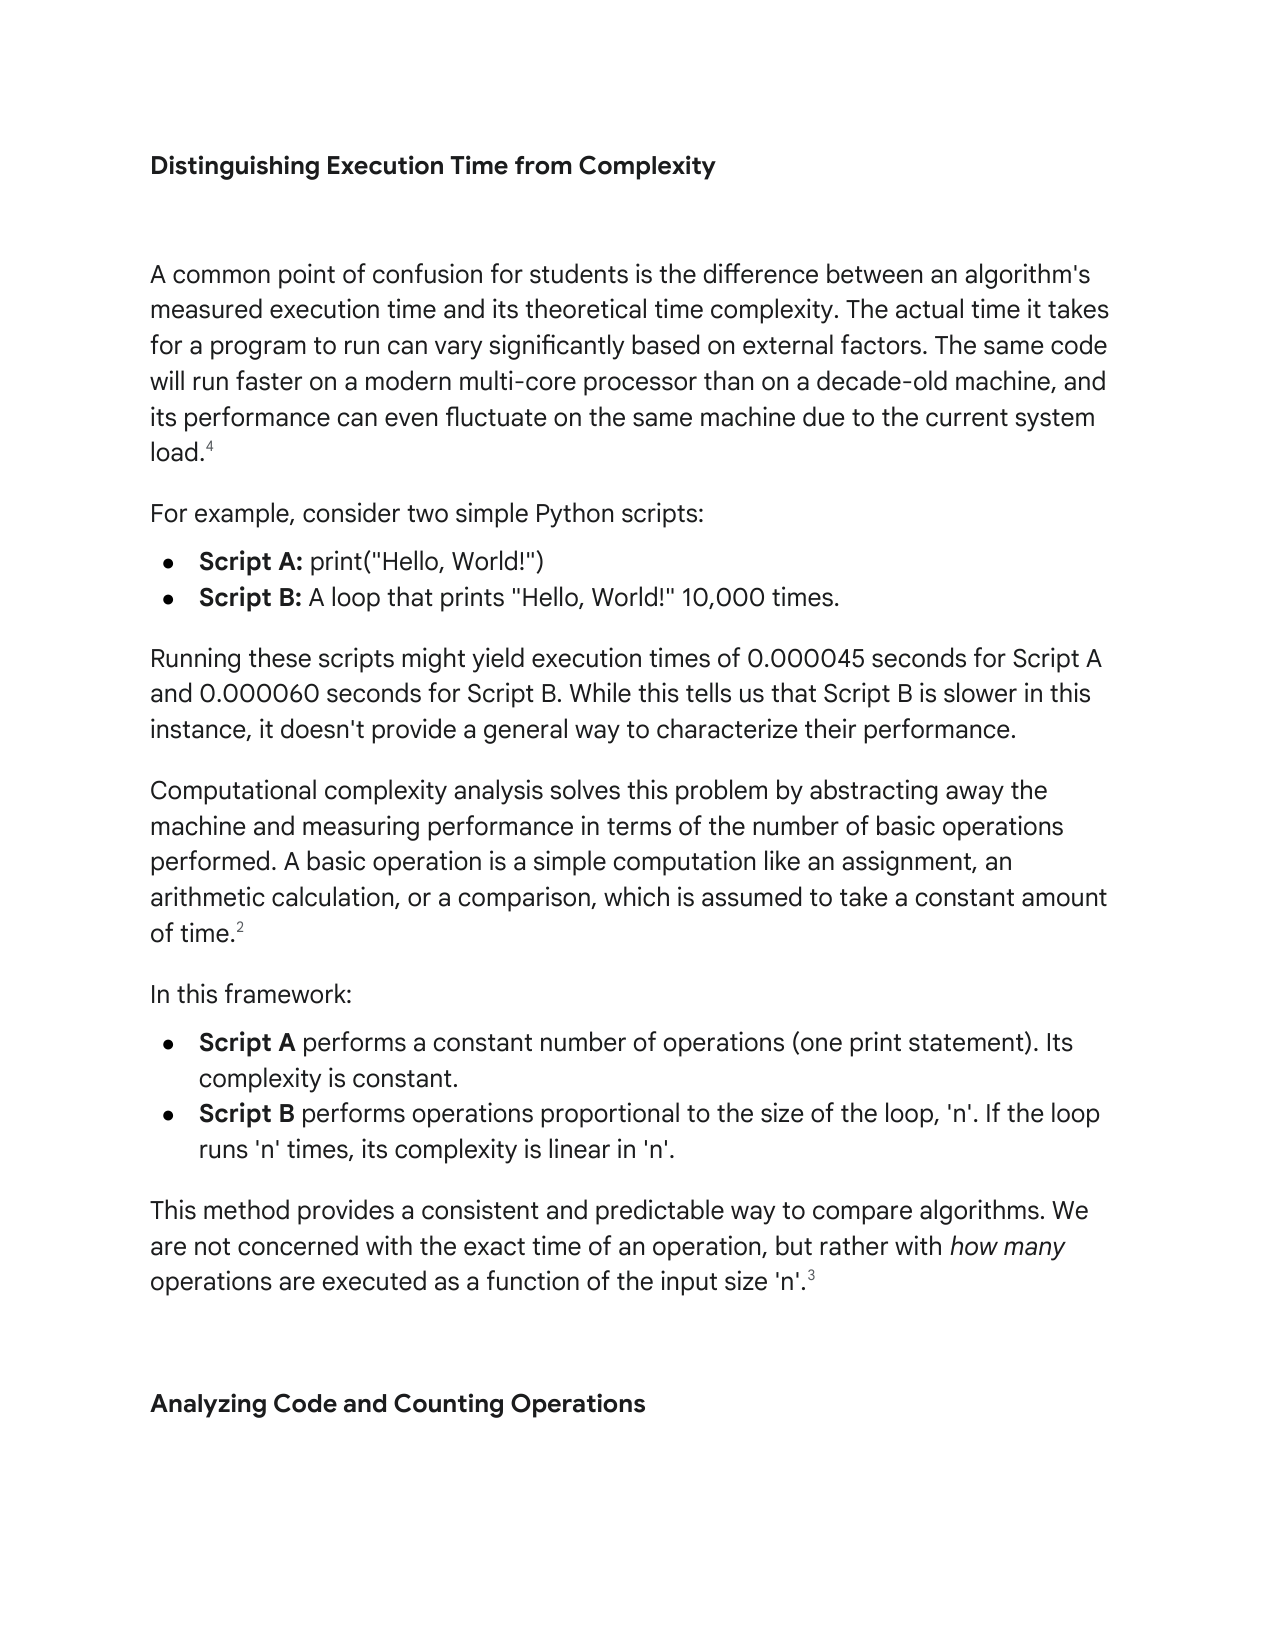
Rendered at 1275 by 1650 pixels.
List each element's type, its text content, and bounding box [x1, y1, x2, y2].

list Script A performs a constant number of operations (one print statement). Its complexity is constant. [161, 1027, 1125, 1094]
list Script A: print("Hello, World!") [161, 547, 1125, 578]
text A common point of confusion for students is the difference between an algorithm's measured execution time and its theoretical time complexity. The actual time it takes for a program to run can vary significantly based on external factors. The same code will run faster on a modern multi-core processor than on a decade-old machine, and its performance can even fluctuate on the same machine due to the current system load.4 [150, 259, 1125, 469]
subtitle Analyzing Code and Counting Operations [150, 1388, 1125, 1419]
text Running these scripts might yield execution times of 0.000045 seconds for Script A and 0.000060 seconds for Script B. While this tells us that Script B is slower in this instance, it doesn't provide a general way to characterize their performance. [150, 643, 1125, 746]
list Script B: A loop that prints "Hello, World!" 10,000 times. [161, 582, 1125, 614]
text For example, consider two simple Python scripts: [150, 498, 1125, 530]
text Computational complexity analysis solves this problem by abstracting away the machine and measuring performance in terms of the number of basic operations performed. A basic operation is a simple computation like an assignment, an arithmetic calculation, or a comparison, which is assumed to take a constant amount of time.2 [150, 775, 1125, 949]
subtitle Distinguishing Execution Time from Complexity [150, 150, 1125, 181]
text In this framework: [150, 979, 1125, 1010]
text This method provides a consistent and predictable way to compare algorithms. We are not concerned with the exact time of an operation, but rather with how many operations are executed as a function of the input size 'n'.3 [150, 1195, 1125, 1298]
list Script B performs operations proportional to the size of the loop, 'n'. If the loop runs 'n' times, its complexity is linear in 'n'. [161, 1098, 1125, 1166]
